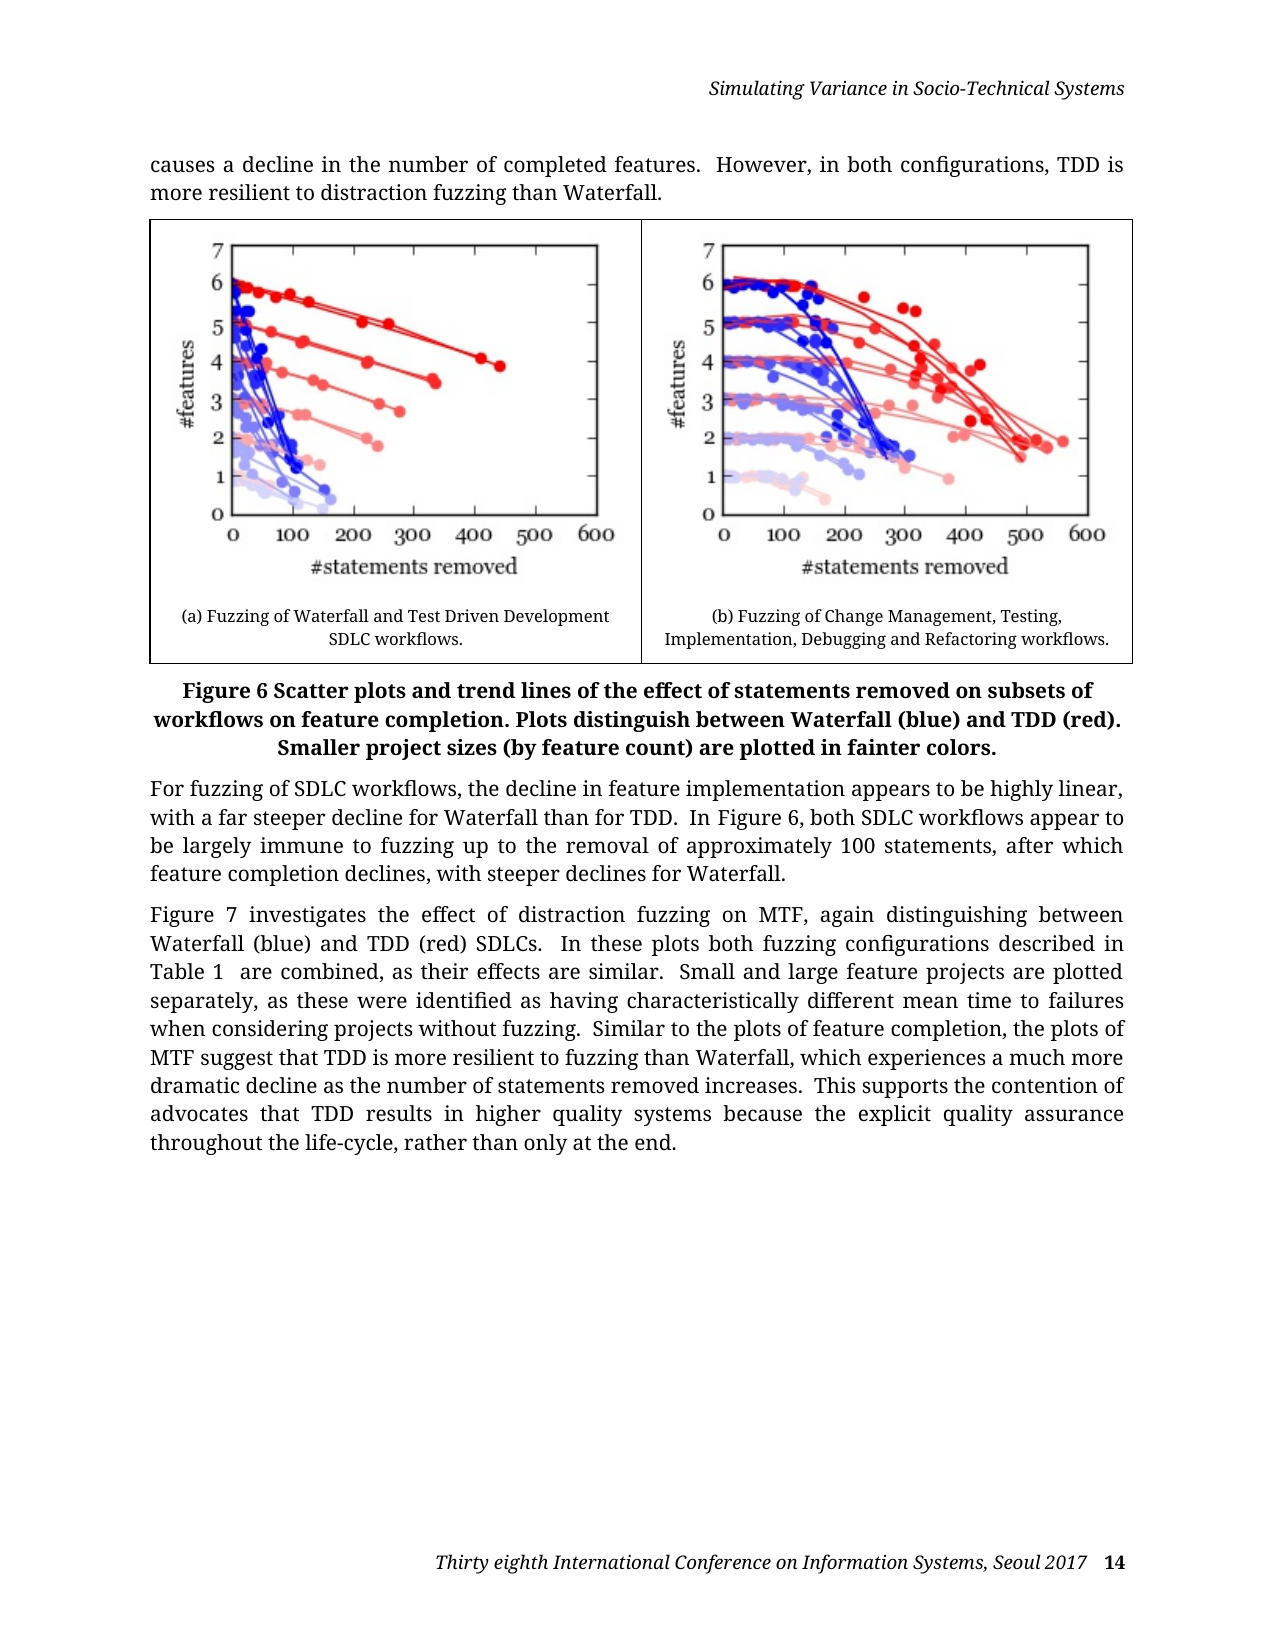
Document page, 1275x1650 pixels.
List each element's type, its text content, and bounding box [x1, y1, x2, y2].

picture [161, 220, 631, 593]
picture [652, 220, 1122, 593]
table_header (a) Fuzzing of Waterfall and Test Driven Development SDLC workflows. [151, 220, 641, 663]
table_header (b) Fuzzing of Change Management, Testing, Implementation, Debugging and Refactoring workflows. [642, 220, 1132, 663]
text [150, 150, 1125, 207]
